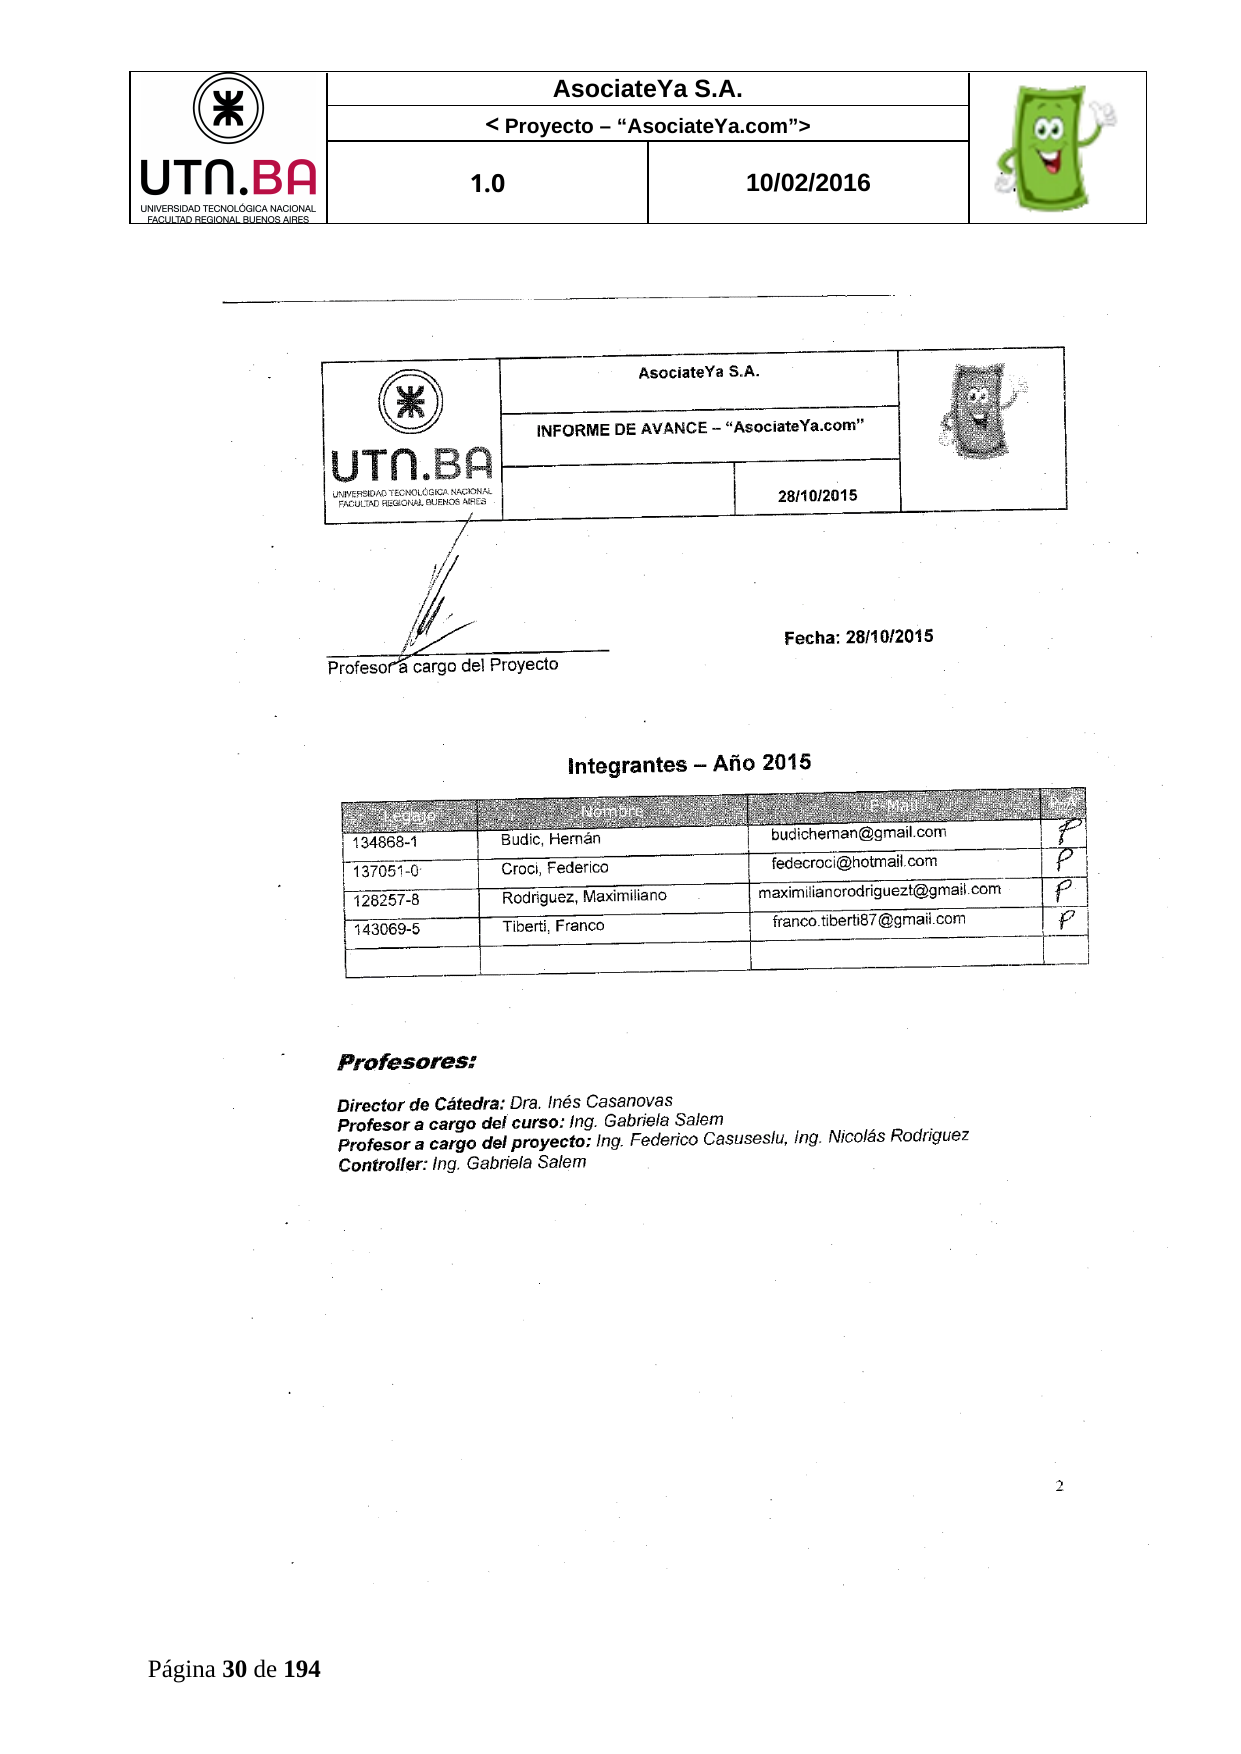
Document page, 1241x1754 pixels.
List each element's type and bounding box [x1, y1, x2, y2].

picture [982, 78, 1126, 217]
picture [141, 72, 316, 223]
picture [222, 295, 1168, 1607]
